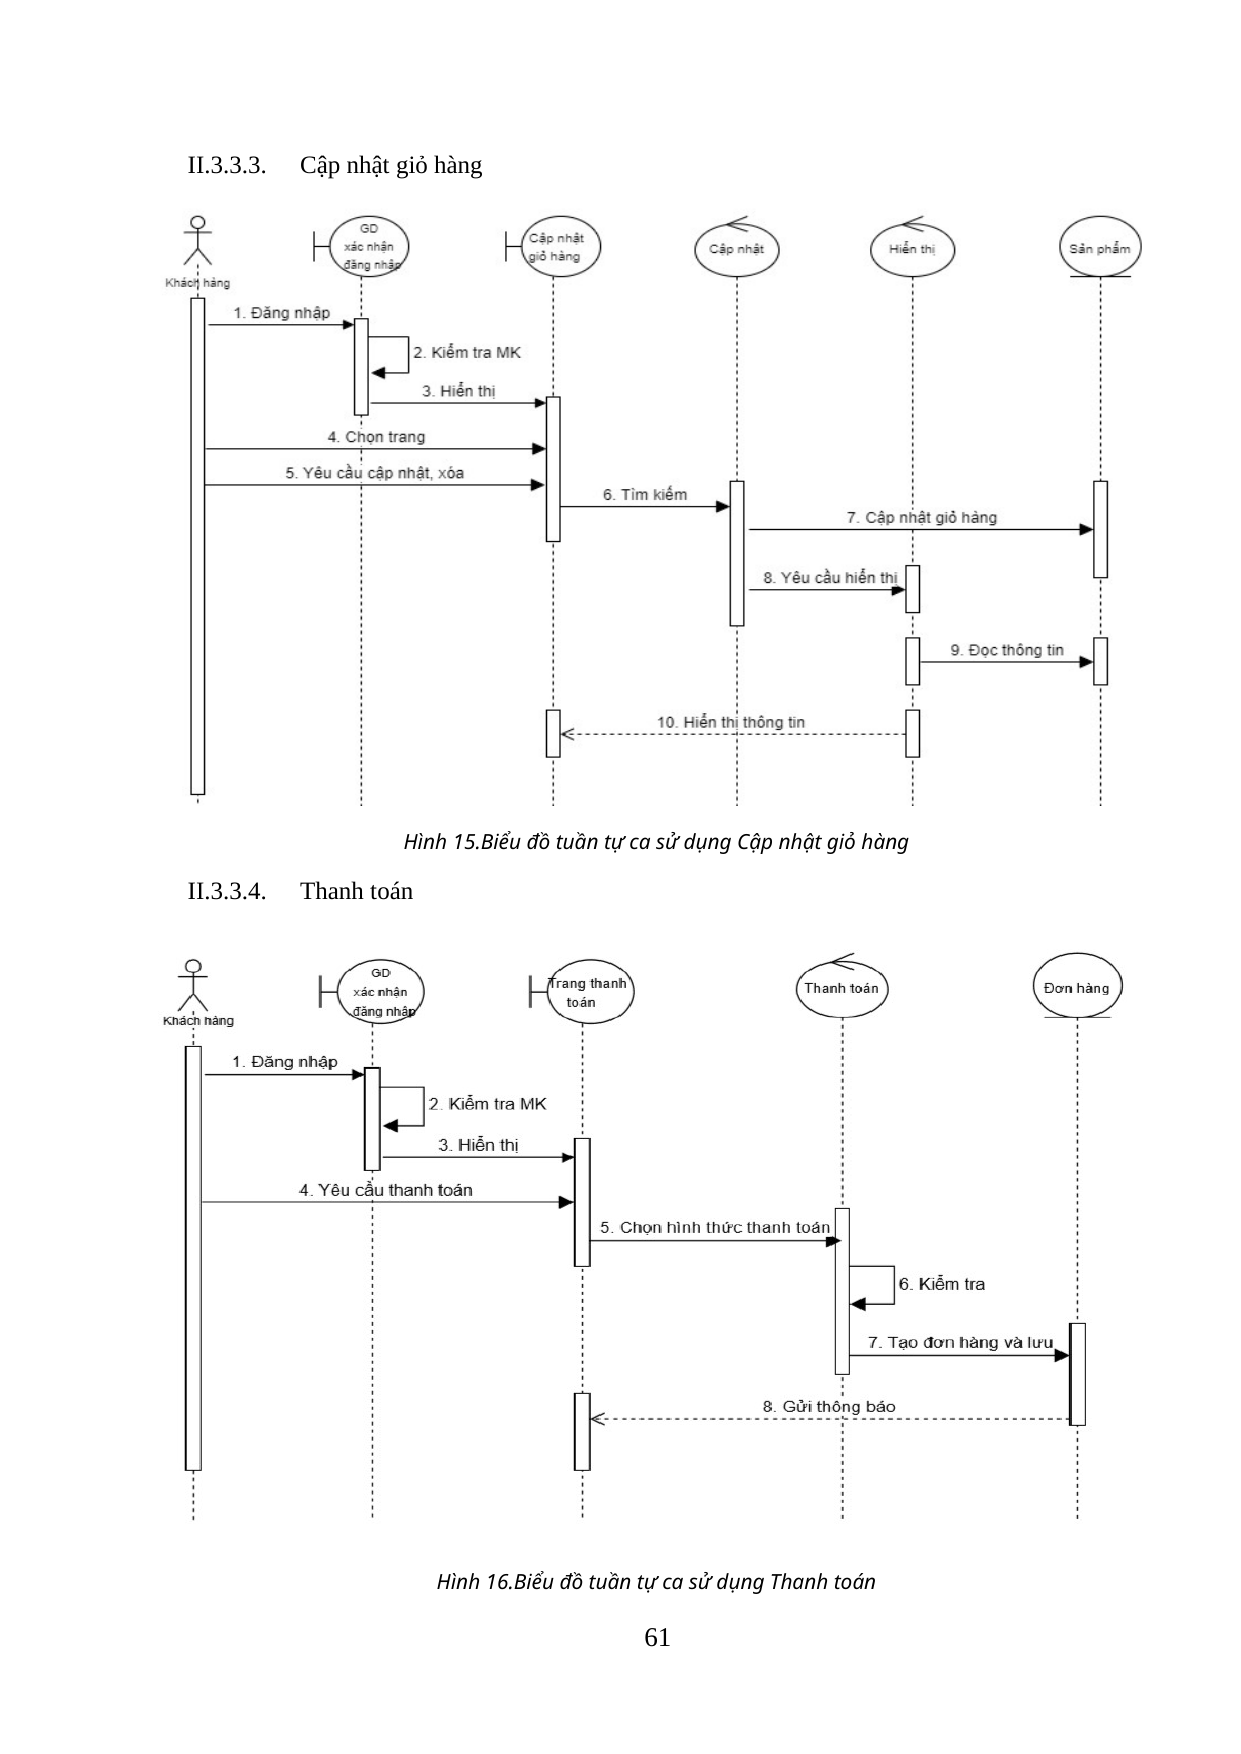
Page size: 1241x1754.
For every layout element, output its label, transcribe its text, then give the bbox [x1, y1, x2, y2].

list Cập nhật giỏ hàng [187, 150, 1090, 179]
picture [150, 926, 1142, 1546]
list Thanh toán [187, 876, 1090, 905]
picture [150, 199, 1142, 806]
text Hình 16.Biểu đồ tuần tự ca sử dụng Thanh toán [150, 1567, 1090, 1596]
text Hình 15.Biểu đồ tuần tự ca sử dụng Cập nhật giỏ hàng [150, 827, 1090, 856]
